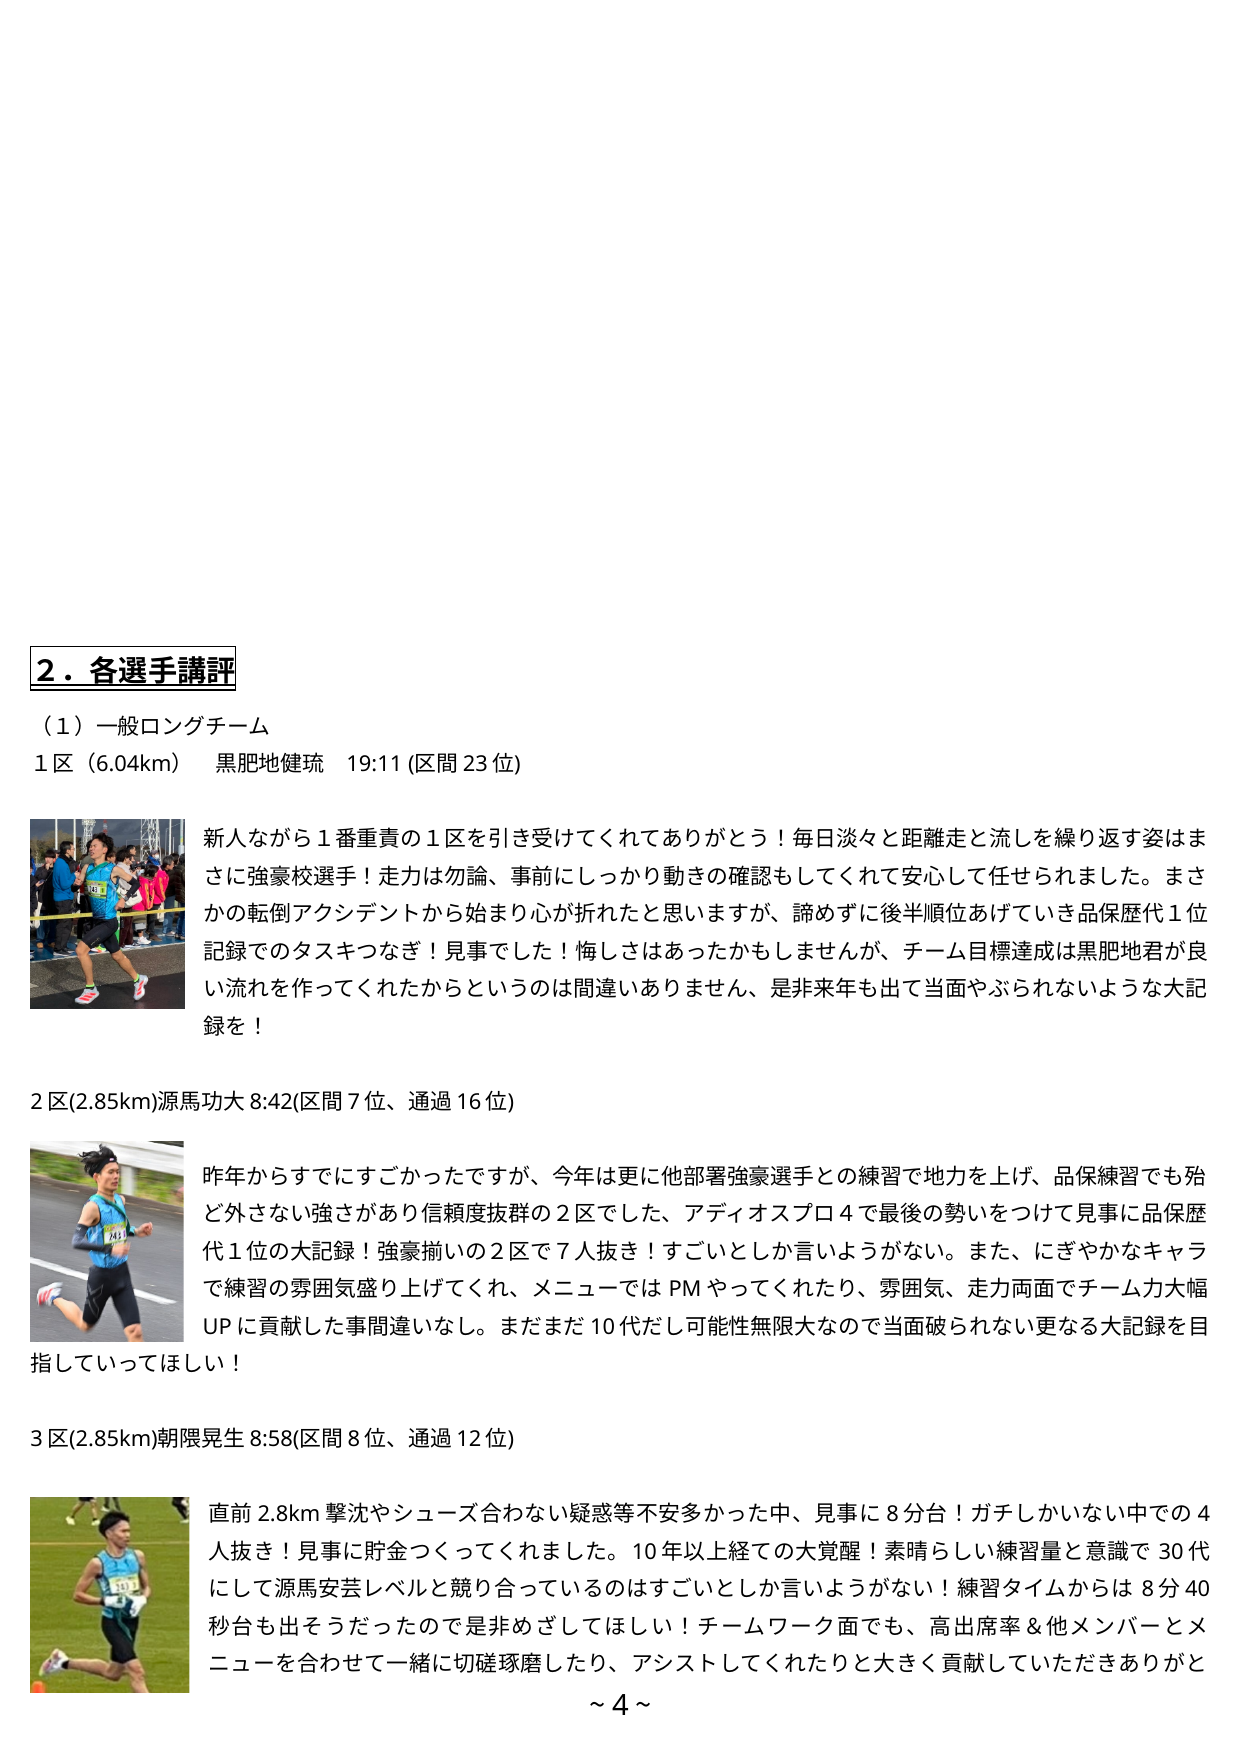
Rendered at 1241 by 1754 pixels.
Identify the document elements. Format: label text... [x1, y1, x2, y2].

text 3区(2.85km)朝隈晃生8:58(区間8位、通過12位) [30, 1418, 1210, 1456]
picture [30, 1141, 184, 1342]
text （１）一般ロングチーム [30, 706, 1210, 743]
text 昨年からすでにすごかったですが、今年は更に他部署強豪選手との練習で地力を上げ、品保練習でも殆ど外さない強さがあり信頼度抜群の２区でした、アディオスプロ４で最後の勢いをつけて見事に品保歴代１位の大記録！強豪揃いの２区で７人抜き！すごいとしか言いようがない。また、にぎやかなキャラで練習の雰囲気盛り上げてくれ、メニューではPMやってくれたり、雰囲気、走力両面でチーム力大幅UPに貢献した事間違いなし。まだまだ10代だし可能性無限大なので当面破られない更なる大記録を目指していってほしい！ [30, 1156, 1210, 1381]
text １区（6.04km） 黒肥地健琉 19:11 (区間23位) [30, 743, 1210, 781]
text ２．各選手講評 [30, 631, 1210, 706]
text 2区(2.85km)源馬功大8:42(区間7位、通過16位) [30, 1081, 1210, 1118]
text 新人ながら１番重責の１区を引き受けてくれてありがとう！毎日淡々と距離走と流しを繰り返す姿はまさに強豪校選手！走力は勿論、事前にしっかり動きの確認もしてくれて安心して任せられました。まさかの転倒アクシデントから始まり心が折れたと思いますが、諦めずに後半順位あげていき品保歴代１位記録でのタスキつなぎ！見事でした！悔しさはあったかもしませんが、チーム目標達成は黒肥地君が良い流れを作ってくれたからというのは間違いありません、是非来年も出て当面やぶられないような大記録を！ [30, 818, 1210, 1043]
picture [30, 819, 185, 1009]
picture [30, 1497, 190, 1693]
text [30, 1493, 1210, 1681]
